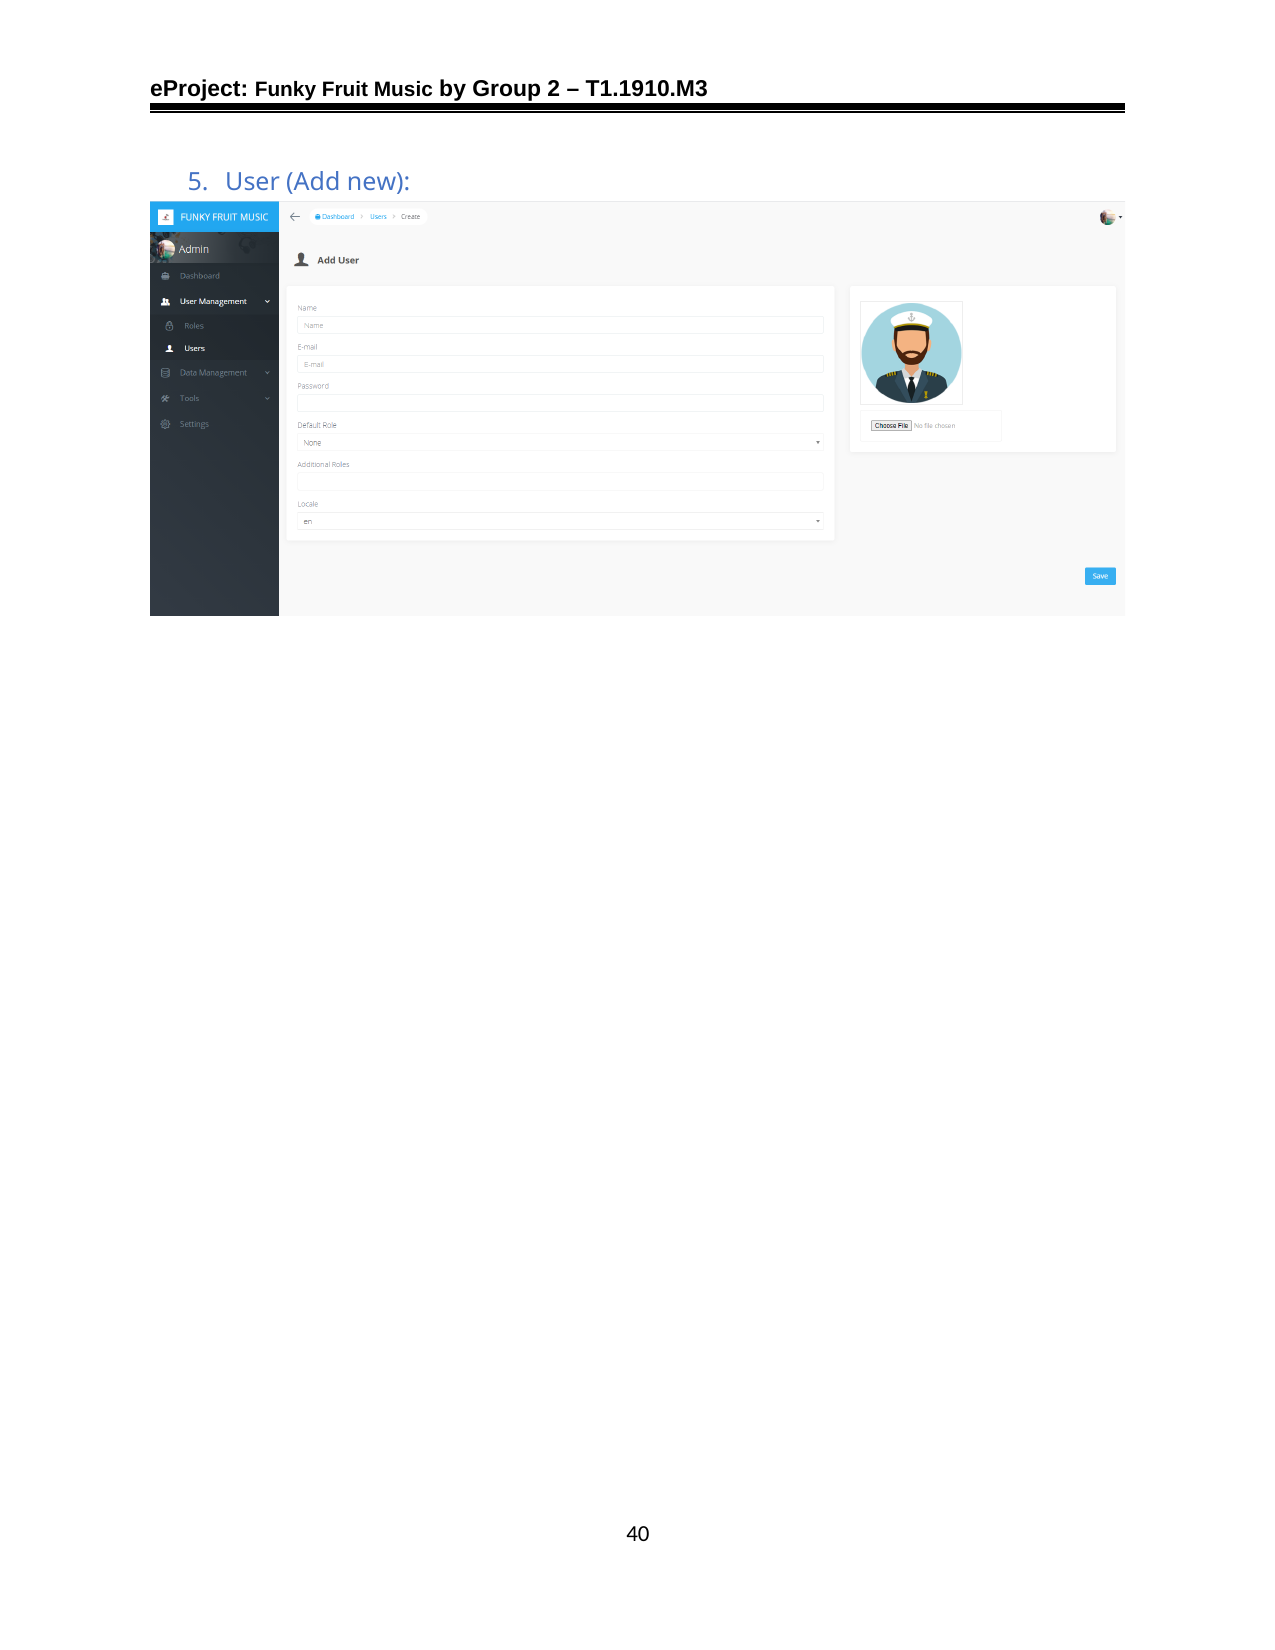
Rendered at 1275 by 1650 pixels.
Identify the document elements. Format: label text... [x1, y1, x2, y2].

picture [150, 200, 1125, 616]
subtitle User (Add new): [187, 164, 1125, 198]
